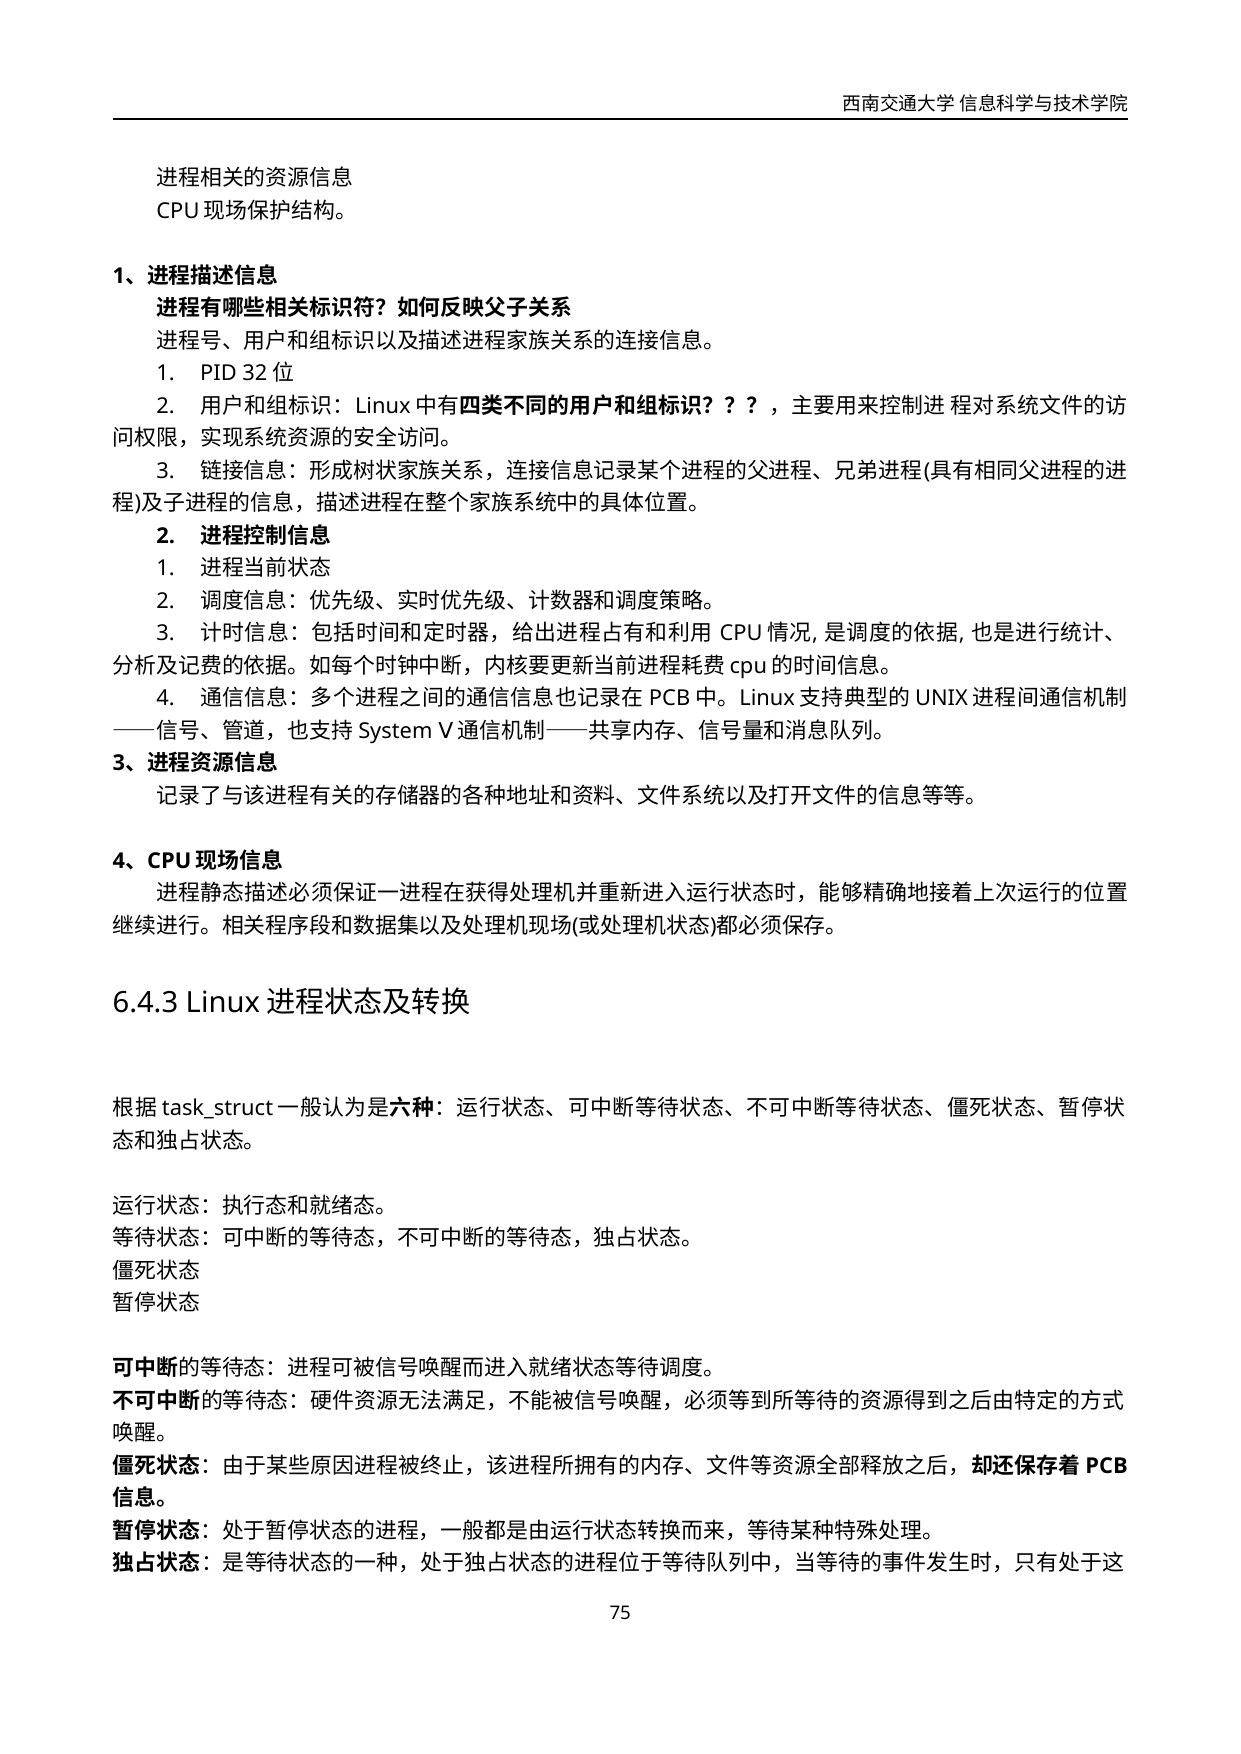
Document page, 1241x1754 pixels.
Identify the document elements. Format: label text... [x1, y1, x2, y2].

text 记录了与该进程有关的存储器的各种地址和资料、文件系统以及打开文件的信息等等。 [112, 777, 1128, 810]
list 链接信息：形成树状家族关系，连接信息记录某个进程的父进程、兄弟进程(具有相同父进程的进程)及子进程的信息，描述进程在整个家族系统中的具体位置。 [112, 452, 1128, 517]
list PID 32位 [112, 355, 1128, 387]
text 进程有哪些相关标识符？如何反映父子关系 [112, 290, 1128, 322]
subtitle 6.4.3 Linux进程状态及转换 [112, 967, 1128, 1032]
text 僵死状态：由于某些原因进程被终止，该进程所拥有的内存、文件等资源全部释放之后，却还保存着PCB信息。 [112, 1447, 1128, 1512]
text 进程相关的资源信息 [112, 160, 1128, 192]
list 进程控制信息 [112, 517, 1128, 550]
text 4、CPU现场信息 [112, 842, 1128, 875]
list 用户和组标识：Linux中有四类不同的用户和组标识？？？，主要用来控制进 程对系统文件的访问权限，实现系统资源的安全访问。 [112, 387, 1128, 452]
text 根据task_struct一般认为是六种：运行状态、可中断等待状态、不可中断等待状态、僵死状态、暂停状态和独占状态。 [112, 1090, 1128, 1155]
list 进程当前状态 [112, 550, 1128, 582]
text 等待状态：可中断的等待态，不可中断的等待态，独占状态。 [112, 1220, 1128, 1252]
text 暂停状态 [112, 1285, 1128, 1317]
list 通信信息：多个进程之间的通信信息也记录在PCB中。Linux支持典型的UNIX进程间通信机制——信号、管道，也支持 System Ⅴ通信机制——共享内存、信号量和消息队列。 [112, 680, 1128, 745]
text CPU现场保护结构。 [112, 192, 1128, 225]
text 不可中断的等待态：硬件资源无法满足，不能被信号唤醒，必须等到所等待的资源得到之后由特定的方式唤醒。 [112, 1382, 1128, 1447]
text 3、进程资源信息 [112, 745, 1128, 777]
list 计时信息：包括时间和定时器，给出进程占有和利用CPU情况, 是调度的依据, 也是进行统计、分析及记费的依据。如每个时钟中断，内核要更新当前进程耗费cpu的时间信息。 [112, 615, 1128, 680]
text 暂停状态：处于暂停状态的进程，一般都是由运行状态转换而来，等待某种特殊处理。 [112, 1512, 1128, 1545]
text 僵死状态 [112, 1252, 1128, 1285]
text 运行状态：执行态和就绪态。 [112, 1187, 1128, 1220]
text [112, 1545, 1128, 1577]
text 可中断的等待态：进程可被信号唤醒而进入就绪状态等待调度。 [112, 1350, 1128, 1382]
list 调度信息：优先级、实时优先级、计数器和调度策略。 [112, 582, 1128, 615]
text 1、进程描述信息 [112, 257, 1128, 290]
text 进程号、用户和组标识以及描述进程家族关系的连接信息。 [112, 322, 1128, 355]
text 进程静态描述必须保证一进程在获得处理机并重新进入运行状态时，能够精确地接着上次运行的位置继续进行。相关程序段和数据集以及处理机现场(或处理机状态)都必须保存。 [112, 875, 1128, 940]
